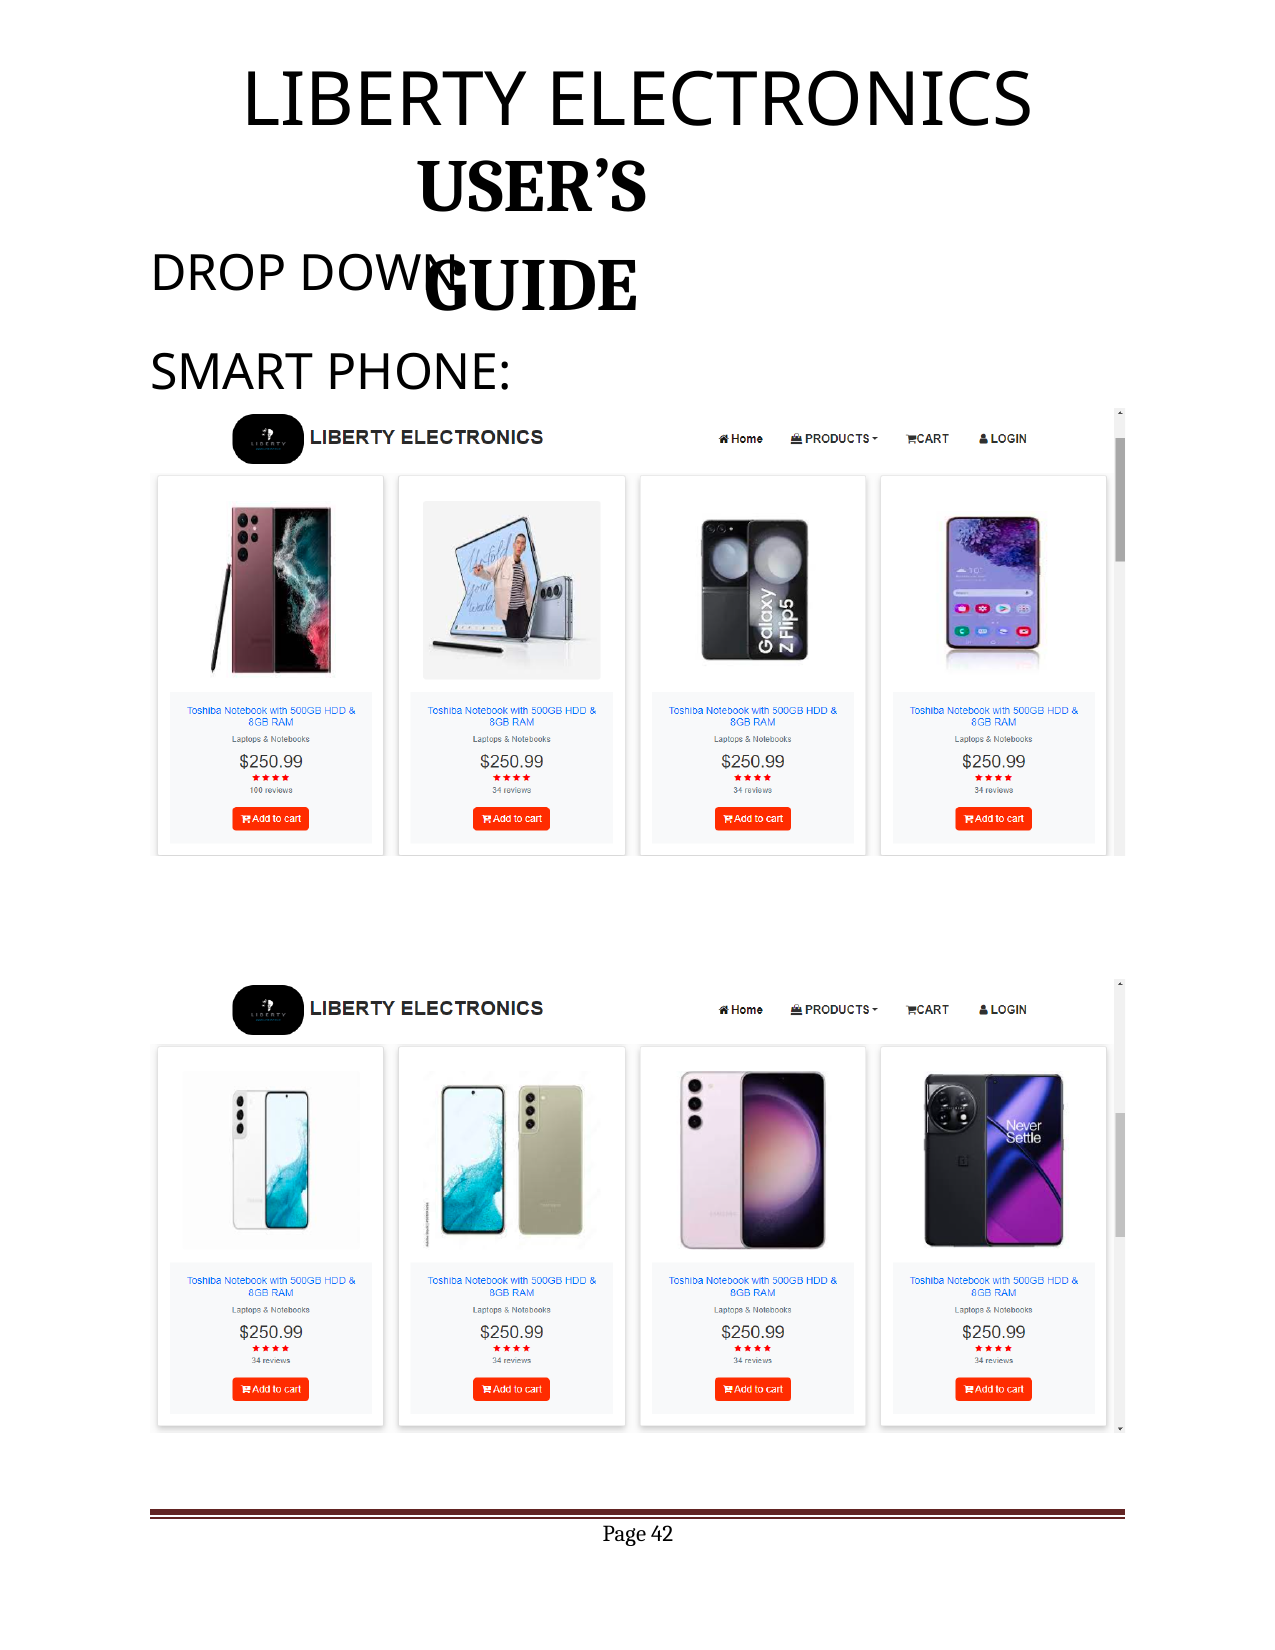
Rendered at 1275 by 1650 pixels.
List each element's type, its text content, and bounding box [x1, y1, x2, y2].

picture [150, 979, 1125, 1433]
picture [150, 408, 1125, 856]
text SMART PHONE: [150, 336, 1125, 408]
text DROP DOWN [150, 237, 1125, 305]
